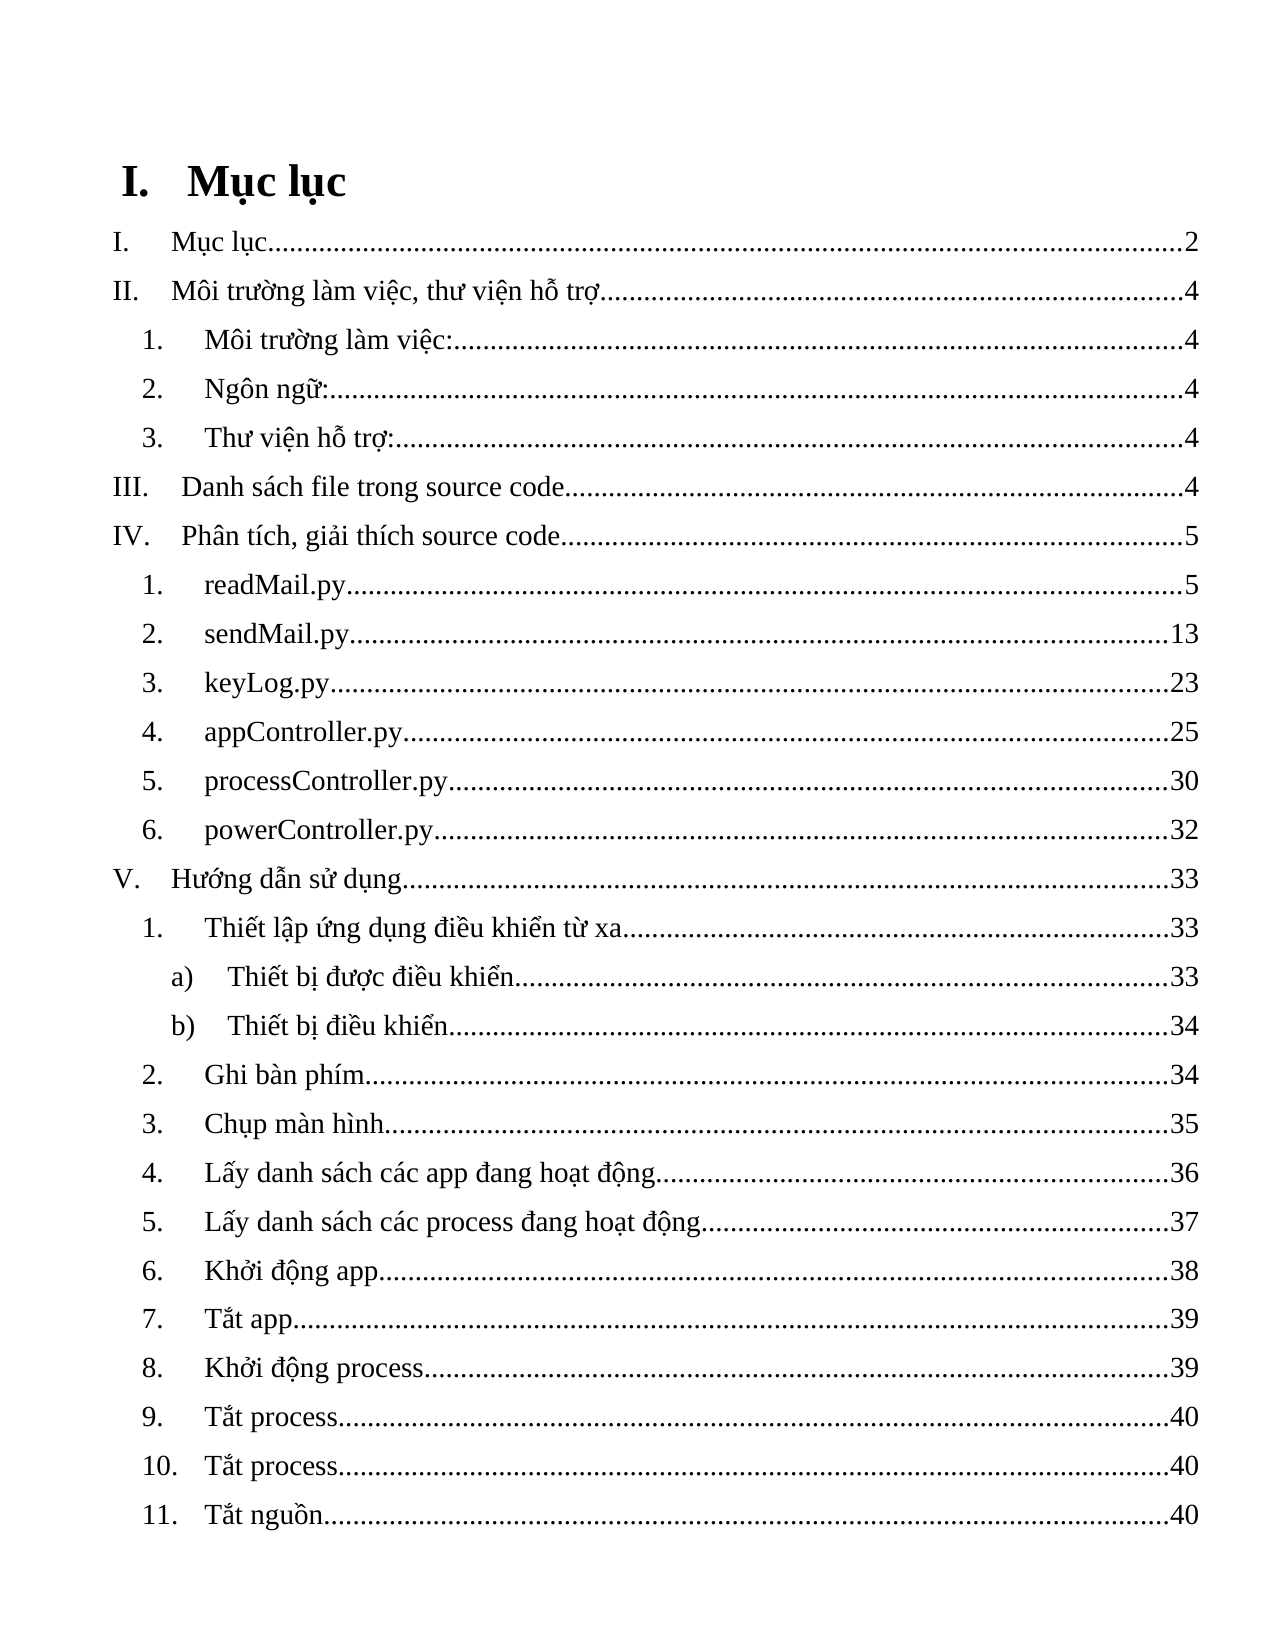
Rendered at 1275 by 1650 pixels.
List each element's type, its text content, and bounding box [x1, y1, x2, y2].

text 3. Chụp màn hình 35 [142, 1106, 1200, 1139]
text 2. Ghi bàn phím 34 [142, 1057, 1200, 1090]
text b) Thiết bị điều khiển 34 [171, 1008, 1200, 1041]
text 10. Tắt process 40 [142, 1448, 1200, 1482]
text 11. Tắt nguồn 40 [142, 1497, 1200, 1531]
text 9. Tắt process 40 [142, 1399, 1200, 1433]
text 1. Môi trường làm việc: 4 [142, 322, 1200, 356]
text 8. Khởi động process 39 [142, 1351, 1200, 1384]
text 4. Lấy danh sách các app đang hoạt động 36 [142, 1155, 1200, 1188]
text 2. sendMail.py 13 [142, 616, 1200, 650]
text 5. processController.py 30 [142, 763, 1200, 797]
text IV. Phân tích, giải thích source code 5 [112, 518, 1200, 552]
text 6. Khởi động app 38 [142, 1253, 1200, 1286]
text 3. Thư viện hỗ trợ: 4 [142, 420, 1200, 454]
text 3. keyLog.py 23 [142, 665, 1200, 699]
text I. Mục lục 2 [112, 224, 1200, 258]
text a) Thiết bị được điều khiển 33 [171, 959, 1200, 992]
text 1. readMail.py 5 [142, 567, 1200, 601]
text V. Hướng dẫn sử dụng 33 [112, 861, 1200, 894]
subtitle Mục lục [150, 153, 1200, 206]
text 4. appController.py 25 [142, 714, 1200, 748]
text II. Môi trường làm việc, thư viện hỗ trợ 4 [112, 273, 1200, 307]
text 7. Tắt app 39 [142, 1302, 1200, 1335]
text 2. Ngôn ngữ: 4 [142, 371, 1200, 405]
text 6. powerController.py 32 [142, 812, 1200, 846]
text 5. Lấy danh sách các process đang hoạt động 37 [142, 1204, 1200, 1237]
text 1. Thiết lập ứng dụng điều khiển từ xa 33 [142, 910, 1200, 943]
text III. Danh sách file trong source code 4 [112, 469, 1200, 503]
